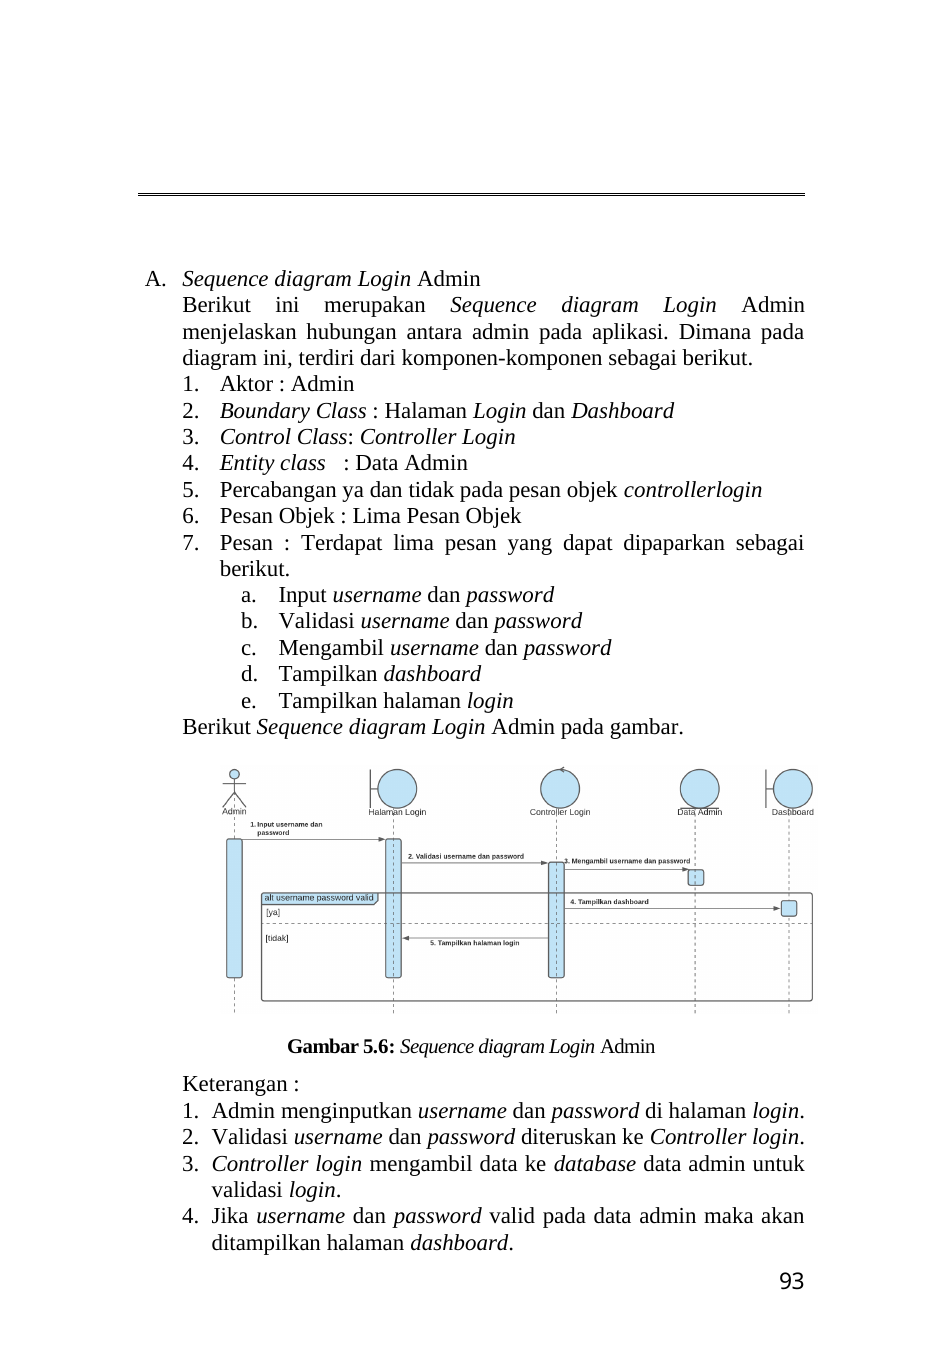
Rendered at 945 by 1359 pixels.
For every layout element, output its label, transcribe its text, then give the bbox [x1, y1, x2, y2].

list Validasi username dan password [241, 608, 805, 634]
list Keterangan : [182, 1071, 805, 1097]
list Admin menginputkan username dan password di halaman login. [182, 1097, 805, 1123]
text Gambar 5.6: Sequence diagram Login Admin [138, 1034, 805, 1058]
list Tampilkan halaman login [241, 687, 805, 713]
list Input username dan password [241, 581, 805, 608]
list Berikut ini merupakan Sequence diagram Login Admin menjelaskan hubungan antara admin pada aplikasi. Dimana pada diagram ini, terdiri dari komponen-komponen sebagai berikut. [182, 291, 805, 370]
list Mengambil username dan password [241, 634, 805, 660]
list Pesan Objek : Lima Pesan Objek [182, 502, 805, 528]
picture [220, 765, 819, 1014]
list Aktor : Admin [182, 370, 805, 397]
list Controller login mengambil data ke database data admin untuk validasi login. [182, 1149, 805, 1202]
list Berikut Sequence diagram Login Admin pada gambar. [182, 713, 805, 739]
list Percabangan ya dan tidak pada pesan objek controllerlogin [182, 476, 805, 502]
list Jika username dan password valid pada data admin maka akan ditampilkan halaman dashboard. [182, 1202, 805, 1255]
list Pesan : Terdapat lima pesan yang dapat dipaparkan sebagai berikut. [182, 528, 805, 581]
list Tampilkan dashboard [241, 660, 805, 687]
list Entity class : Data Admin [182, 449, 805, 476]
list Sequence diagram Login Admin [144, 265, 805, 291]
list Control Class: Controller Login [182, 423, 805, 449]
list Validasi username dan password diteruskan ke Controller login. [182, 1123, 805, 1149]
list Boundary Class : Halaman Login dan Dashboard [182, 397, 805, 423]
